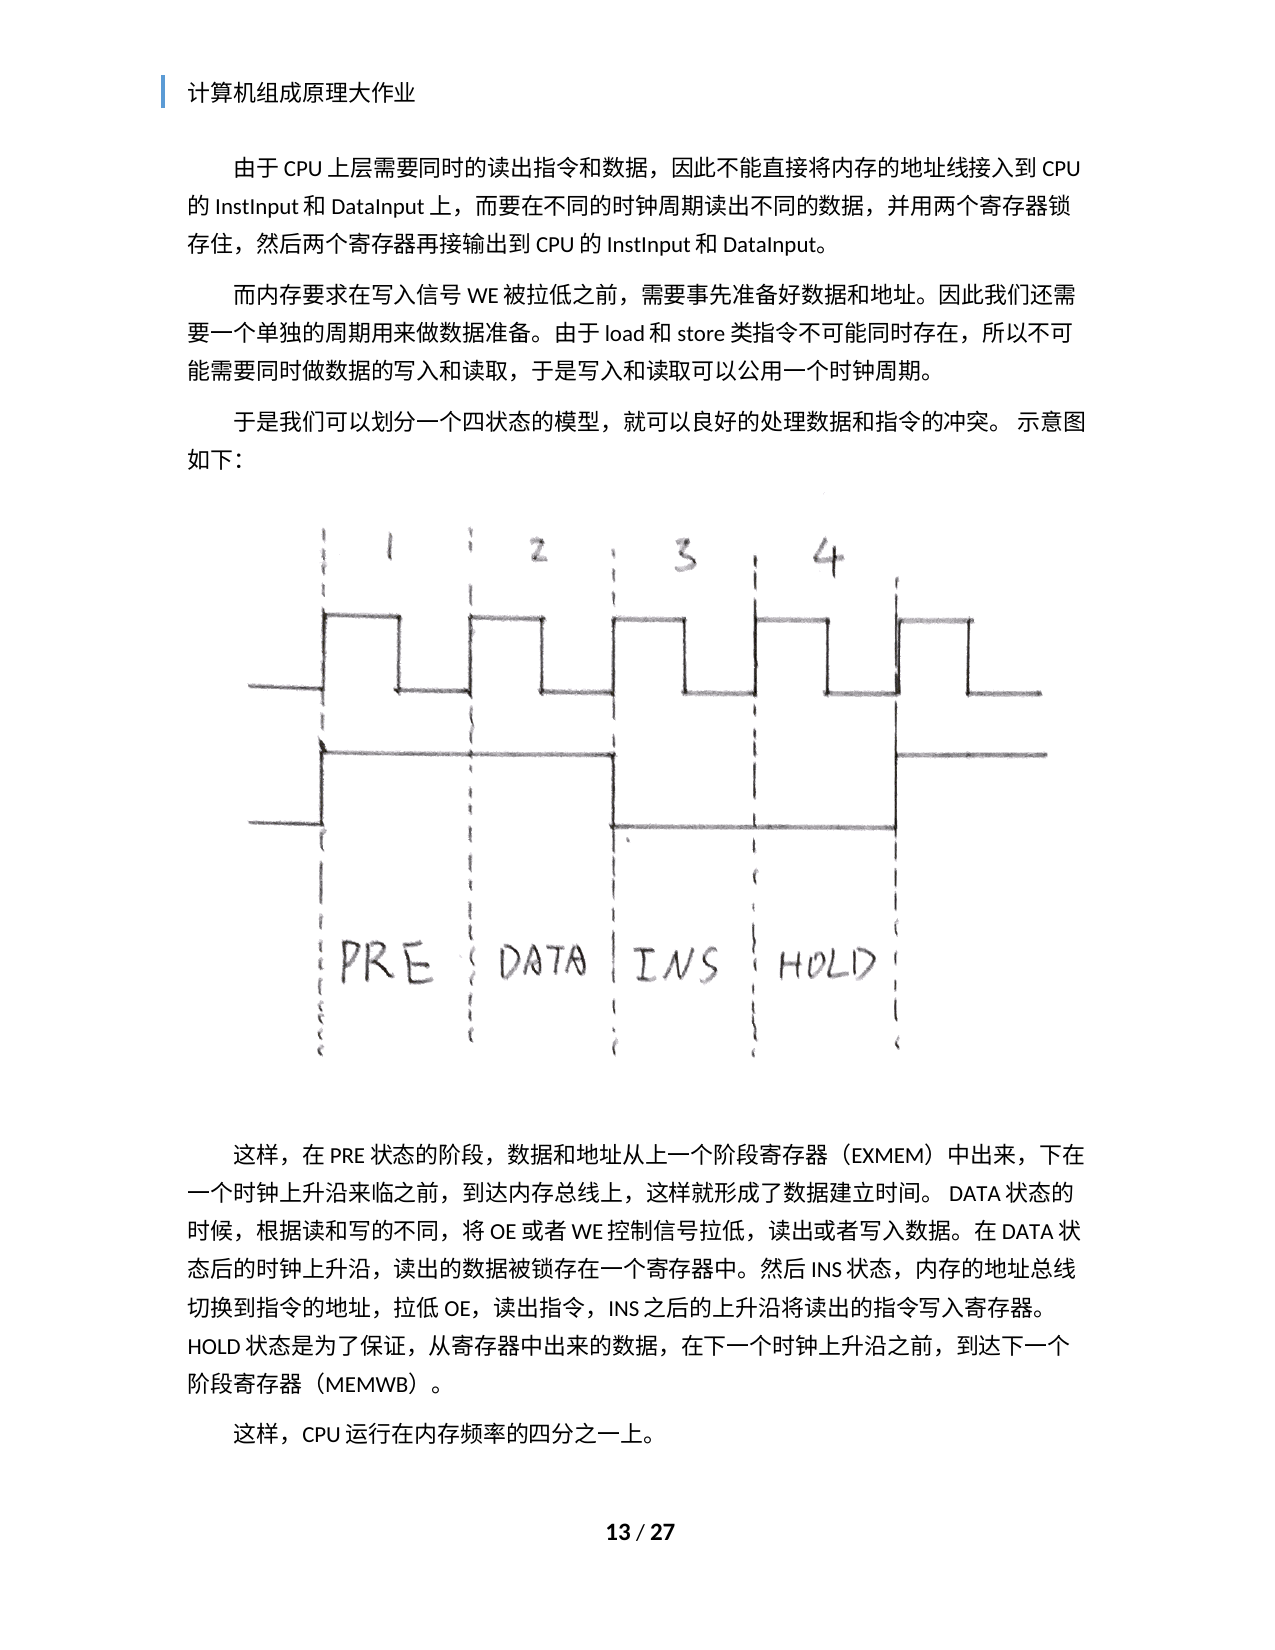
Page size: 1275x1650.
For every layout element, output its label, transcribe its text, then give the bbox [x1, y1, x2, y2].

text 这样，CPU运行在内存频率的四分之一上。 [187, 1416, 1087, 1449]
picture [187, 492, 1088, 1121]
text 这样，在PRE状态的阶段，数据和地址从上一个阶段寄存器（EXMEM）中出来，下在一个时钟上升沿来临之前，到达内存总线上，这样就形成了数据建立时间。 DATA状态的时候，根据读和写的不同，将OE或者WE控制信号拉低，读出或者写入数据。在DATA状态后的时钟上升沿，读出的数据被锁存在一个寄存器中。然后INS状态，内存的地址总线切换到指令的地址，拉低OE，读出指令，INS之后的上升沿将读出的指令写入寄存器。HOLD状态是为了保证，从寄存器中出来的数据，在下一个时钟上升沿之前，到达下一个阶段寄存器（MEMWB）。 [187, 1137, 1087, 1399]
text 于是我们可以划分一个四状态的模型，就可以良好的处理数据和指令的冲突。 示意图如下： [187, 404, 1087, 475]
text 由于CPU上层需要同时的读出指令和数据，因此不能直接将内存的地址线接入到CPU的InstInput和DataInput上，而要在不同的时钟周期读出不同的数据，并用两个寄存器锁存住，然后两个寄存器再接输出到CPU的InstInput和DataInput。 [187, 150, 1087, 259]
text 而内存要求在写入信号WE被拉低之前，需要事先准备好数据和地址。因此我们还需要一个单独的周期用来做数据准备。由于load和store类指令不可能同时存在，所以不可能需要同时做数据的写入和读取，于是写入和读取可以公用一个时钟周期。 [187, 277, 1087, 386]
